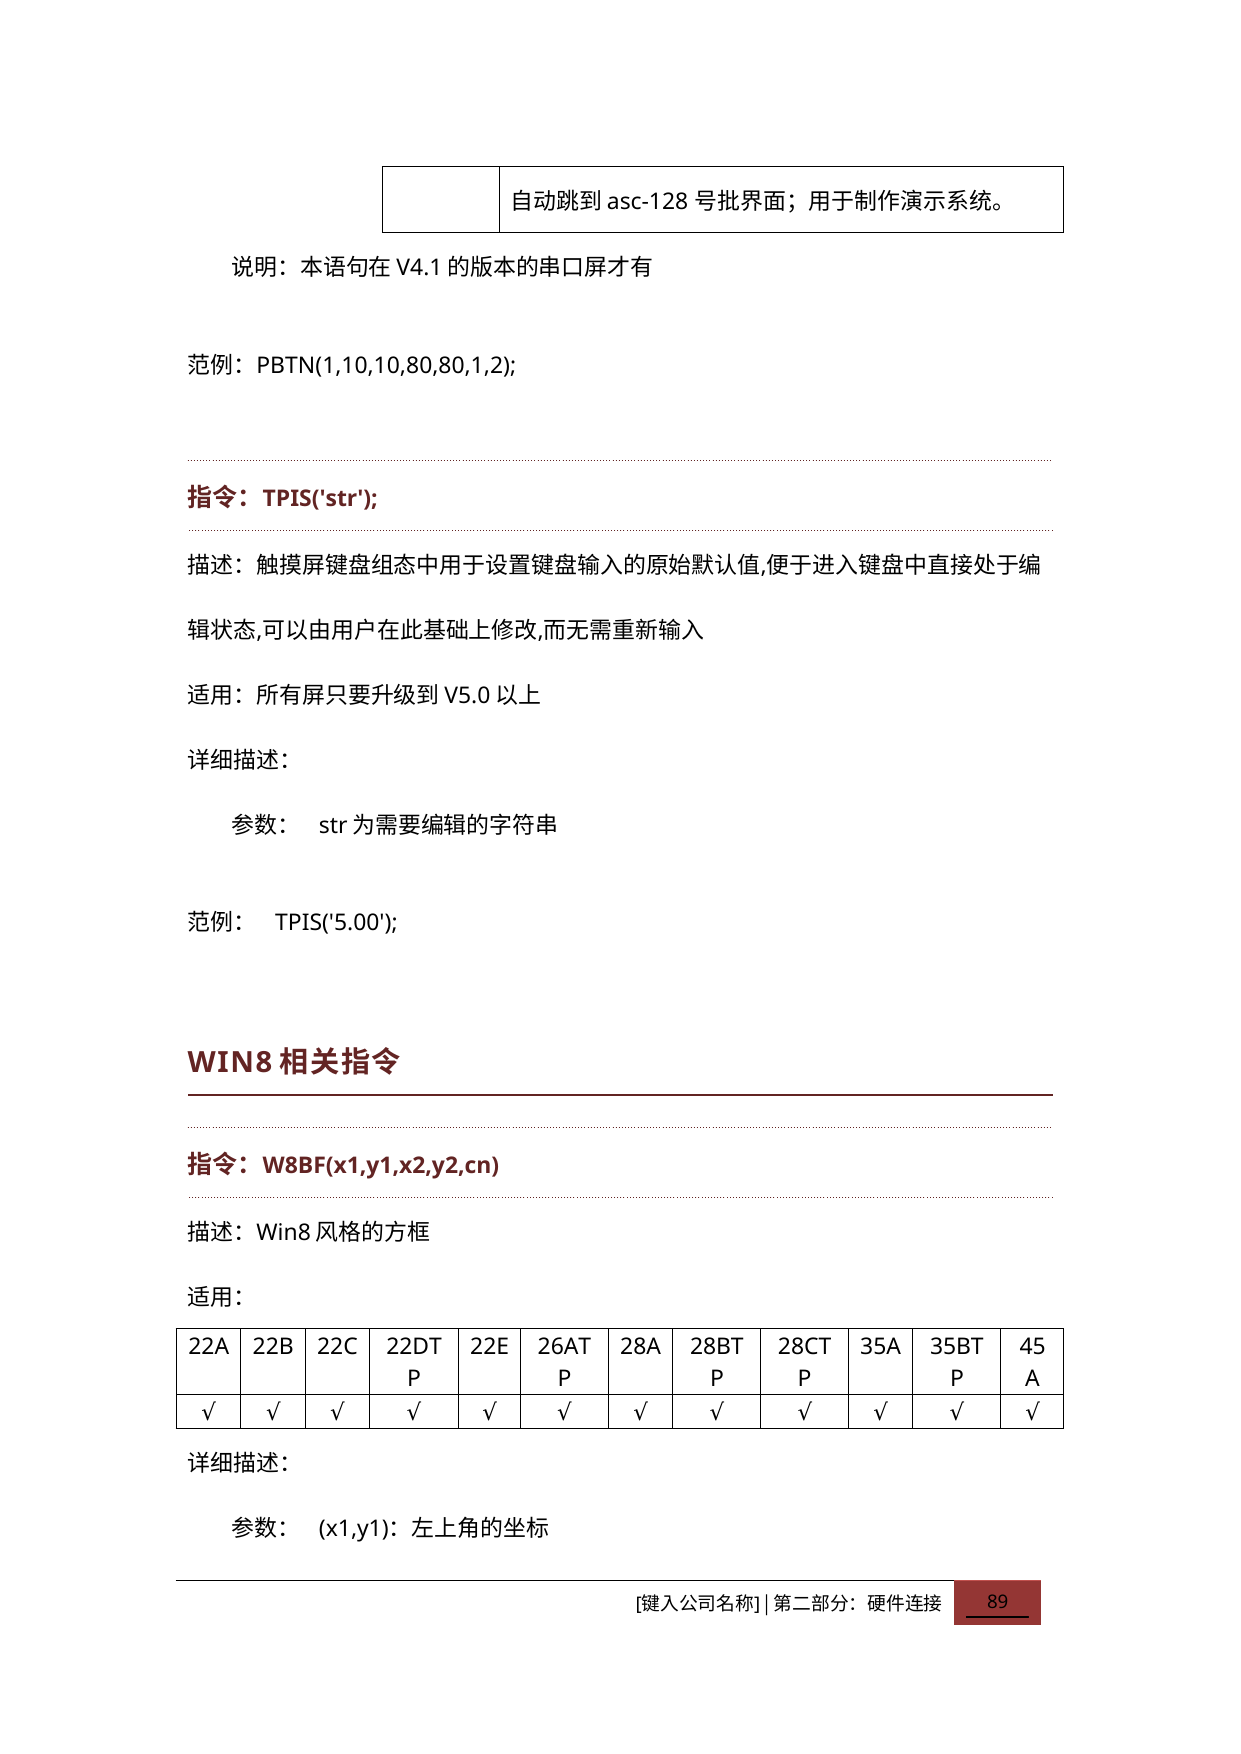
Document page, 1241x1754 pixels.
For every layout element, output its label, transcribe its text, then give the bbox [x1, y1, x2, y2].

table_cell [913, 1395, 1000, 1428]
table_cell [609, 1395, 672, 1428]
text 适用：所有屏只要升级到V5.0以上 [187, 661, 1053, 726]
text 范例：PBTN(1,10,10,80,80,1,2); [187, 331, 1053, 396]
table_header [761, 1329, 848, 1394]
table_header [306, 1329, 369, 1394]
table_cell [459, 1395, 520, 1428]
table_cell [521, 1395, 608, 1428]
text 适用： [187, 1263, 1053, 1328]
subtitle WIn8相关指令 [187, 1027, 1053, 1096]
text 参数： (x1,y1)：左上角的坐标 [187, 1494, 1053, 1559]
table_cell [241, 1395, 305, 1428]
text 说明：本语句在V4.1的版本的串口屏才有 [187, 233, 1053, 298]
text 详细描述： [187, 1429, 1053, 1494]
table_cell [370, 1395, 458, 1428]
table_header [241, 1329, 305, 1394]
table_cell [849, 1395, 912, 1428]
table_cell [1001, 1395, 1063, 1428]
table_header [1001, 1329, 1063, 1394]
text 范例： TPIS('5.00'); [187, 888, 1053, 953]
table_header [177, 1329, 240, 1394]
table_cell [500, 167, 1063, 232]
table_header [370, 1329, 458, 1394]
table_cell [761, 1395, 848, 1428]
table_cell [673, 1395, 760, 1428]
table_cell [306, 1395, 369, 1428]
subtitle 指令：W8BF(x1,y1,x2,y2,cn) [187, 1127, 1053, 1198]
subtitle 指令：TPIS('str'); [187, 459, 1053, 531]
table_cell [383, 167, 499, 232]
text 详细描述： [187, 726, 1053, 791]
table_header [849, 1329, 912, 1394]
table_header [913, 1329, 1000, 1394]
text 描述：触摸屏键盘组态中用于设置键盘输入的原始默认值,便于进入键盘中直接处于编辑状态,可以由用户在此基础上修改,而无需重新输入 [187, 531, 1053, 661]
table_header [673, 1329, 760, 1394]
text 描述：Win8风格的方框 [187, 1198, 1053, 1263]
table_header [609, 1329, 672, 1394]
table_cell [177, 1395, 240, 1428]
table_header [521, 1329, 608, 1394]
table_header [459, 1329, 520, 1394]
text 参数： str为需要编辑的字符串 [187, 791, 1053, 856]
